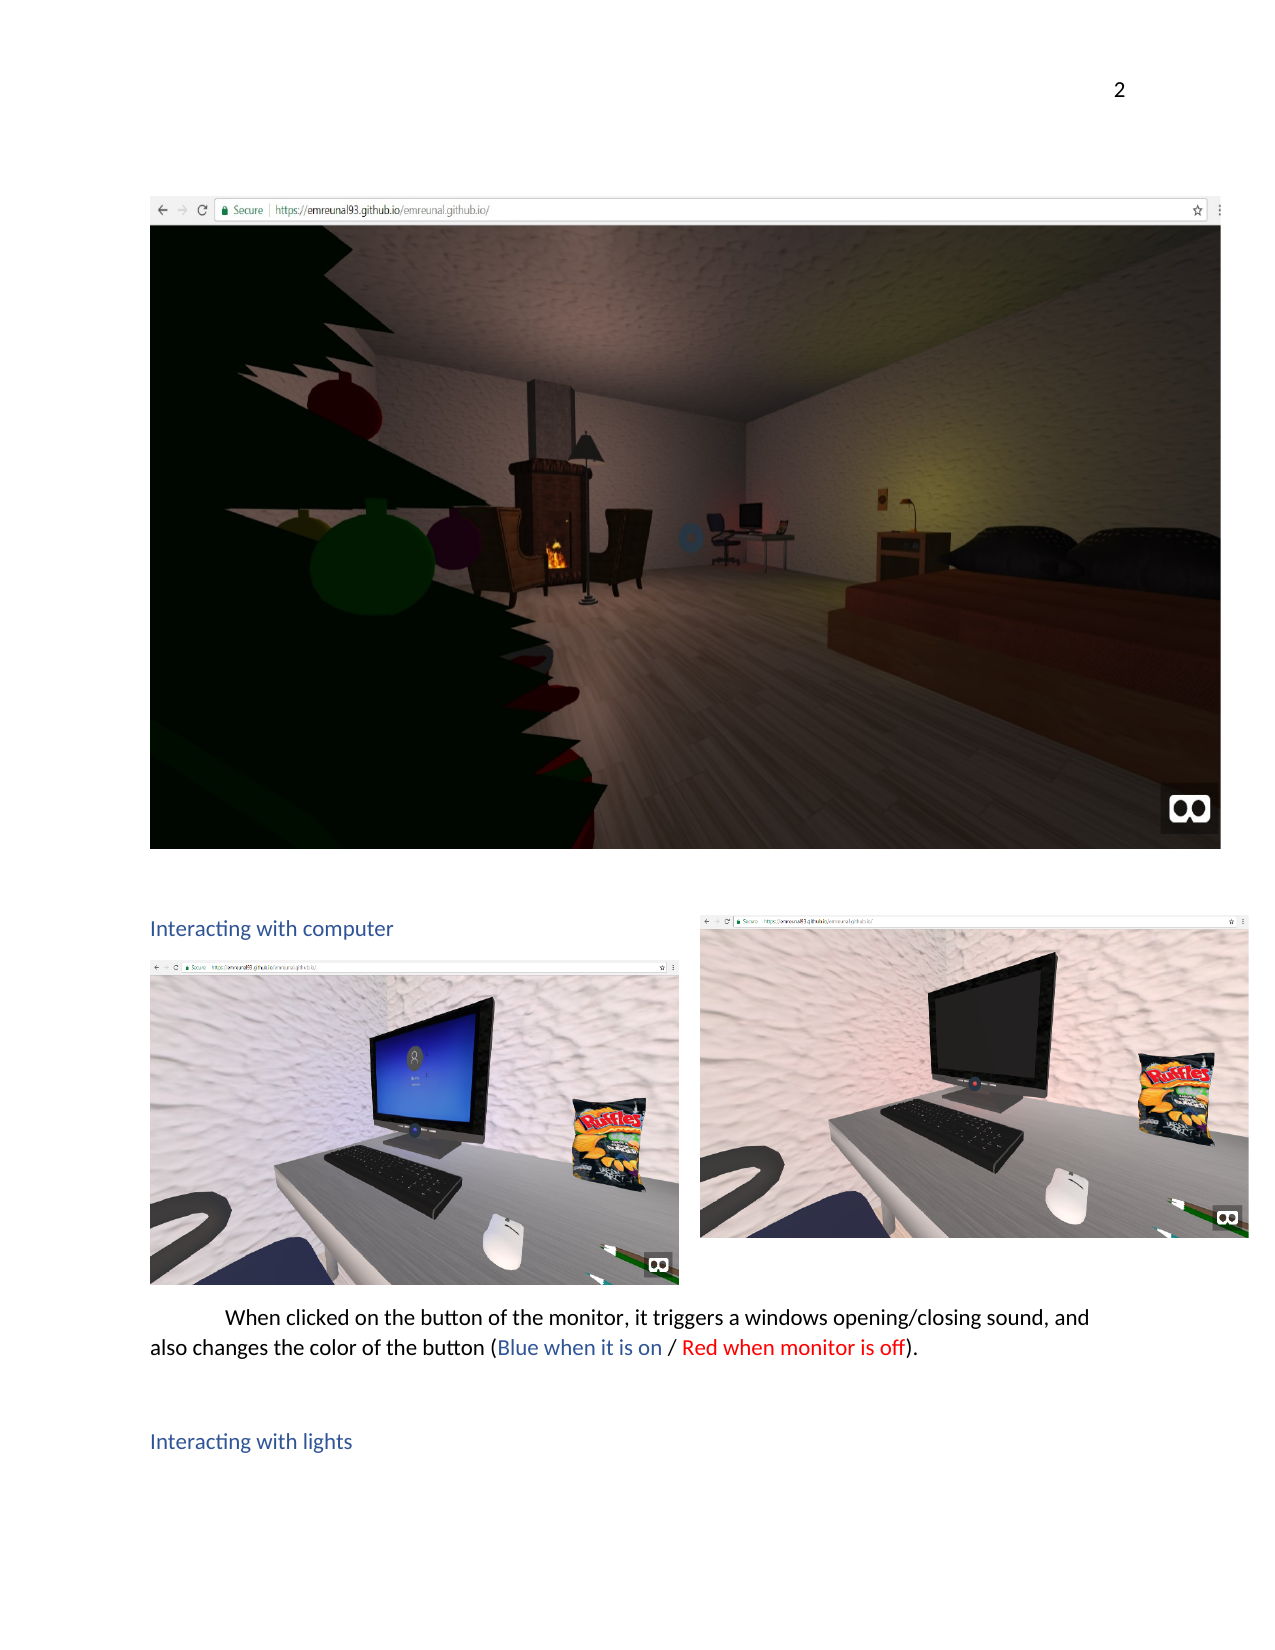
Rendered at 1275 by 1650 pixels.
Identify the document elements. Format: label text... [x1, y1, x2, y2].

picture [150, 960, 679, 1285]
text Interacting with lights [150, 1427, 1125, 1455]
picture [700, 915, 1249, 1238]
text Interacting with computer [150, 914, 1125, 942]
text When clicked on the button of the monitor, it triggers a windows opening/closing sound, and also changes the color of the button (Blue when it is on / Red when monitor is off). [150, 1303, 1125, 1361]
picture [150, 196, 1221, 849]
